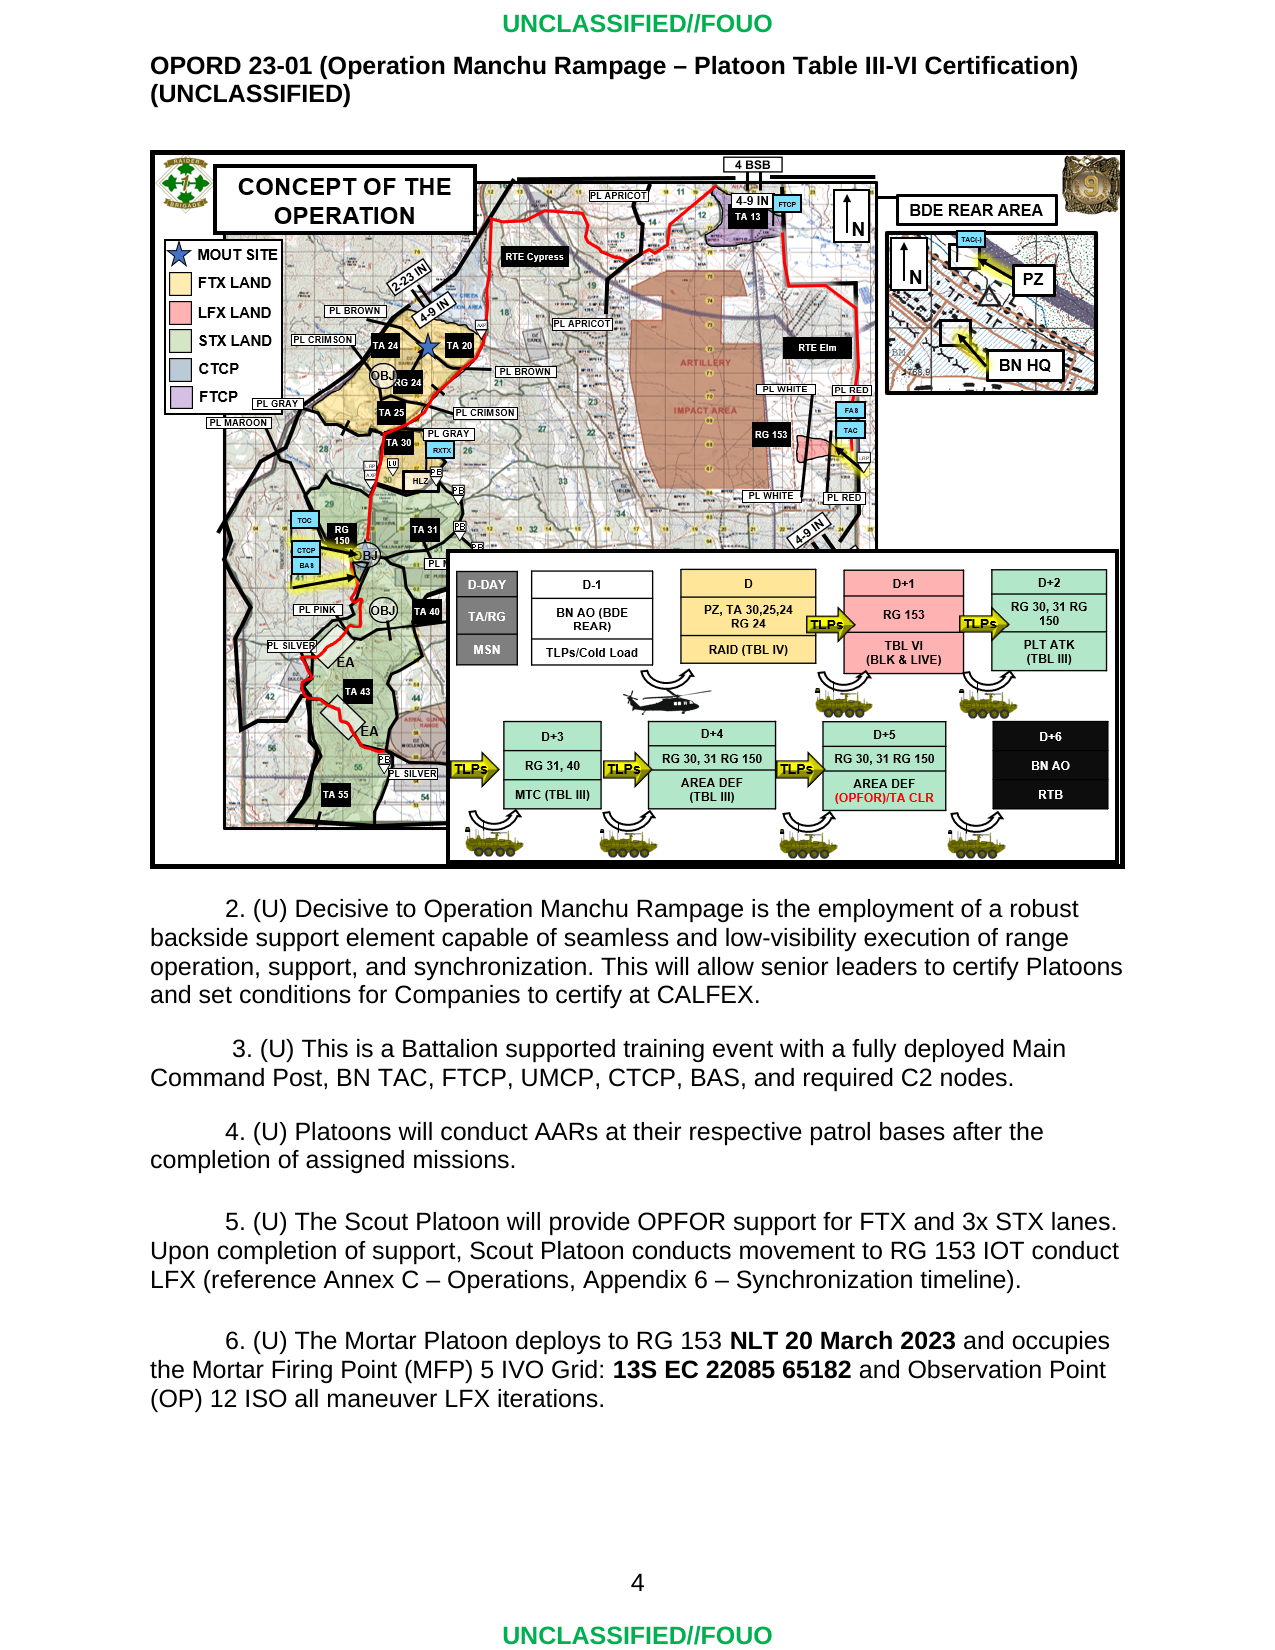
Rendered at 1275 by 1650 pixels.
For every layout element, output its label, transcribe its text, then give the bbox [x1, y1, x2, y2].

list 4. (U) Platoons will conduct AARs at their respective patrol bases after the completion of assigned missions. [150, 1117, 1125, 1174]
list 5. (U) The Scout Platoon will provide OPFOR support for FTX and 3x STX lanes. Upon completion of support, Scout Platoon conducts movement to RG 153 IOT conduct LFX (reference Annex C – Operations, Appendix 6 – Synchronization timeline). [150, 1207, 1125, 1293]
list 2. (U) Decisive to Operation Manchu Rampage is the employment of a robust backside support element capable of seamless and low-visibility execution of range operation, support, and synchronization. This will allow senior leaders to certify Platoons and set conditions for Companies to certify at CALFEX. [150, 894, 1125, 1009]
list 3. (U) This is a Battalion supported training event with a fully deployed Main Command Post, BN TAC, FTCP, UMCP, CTCP, BAS, and required C2 nodes. [150, 1034, 1125, 1092]
list 6. (U) The Mortar Platoon deploys to RG 153 NLT 20 March 2023 and occupies the Mortar Firing Point (MFP) 5 IVO Grid: 13S EC 22085 65182 and Observation Point (OP) 12 ISO all maneuver LFX iterations. [150, 1326, 1125, 1412]
picture [155, 155, 1120, 864]
